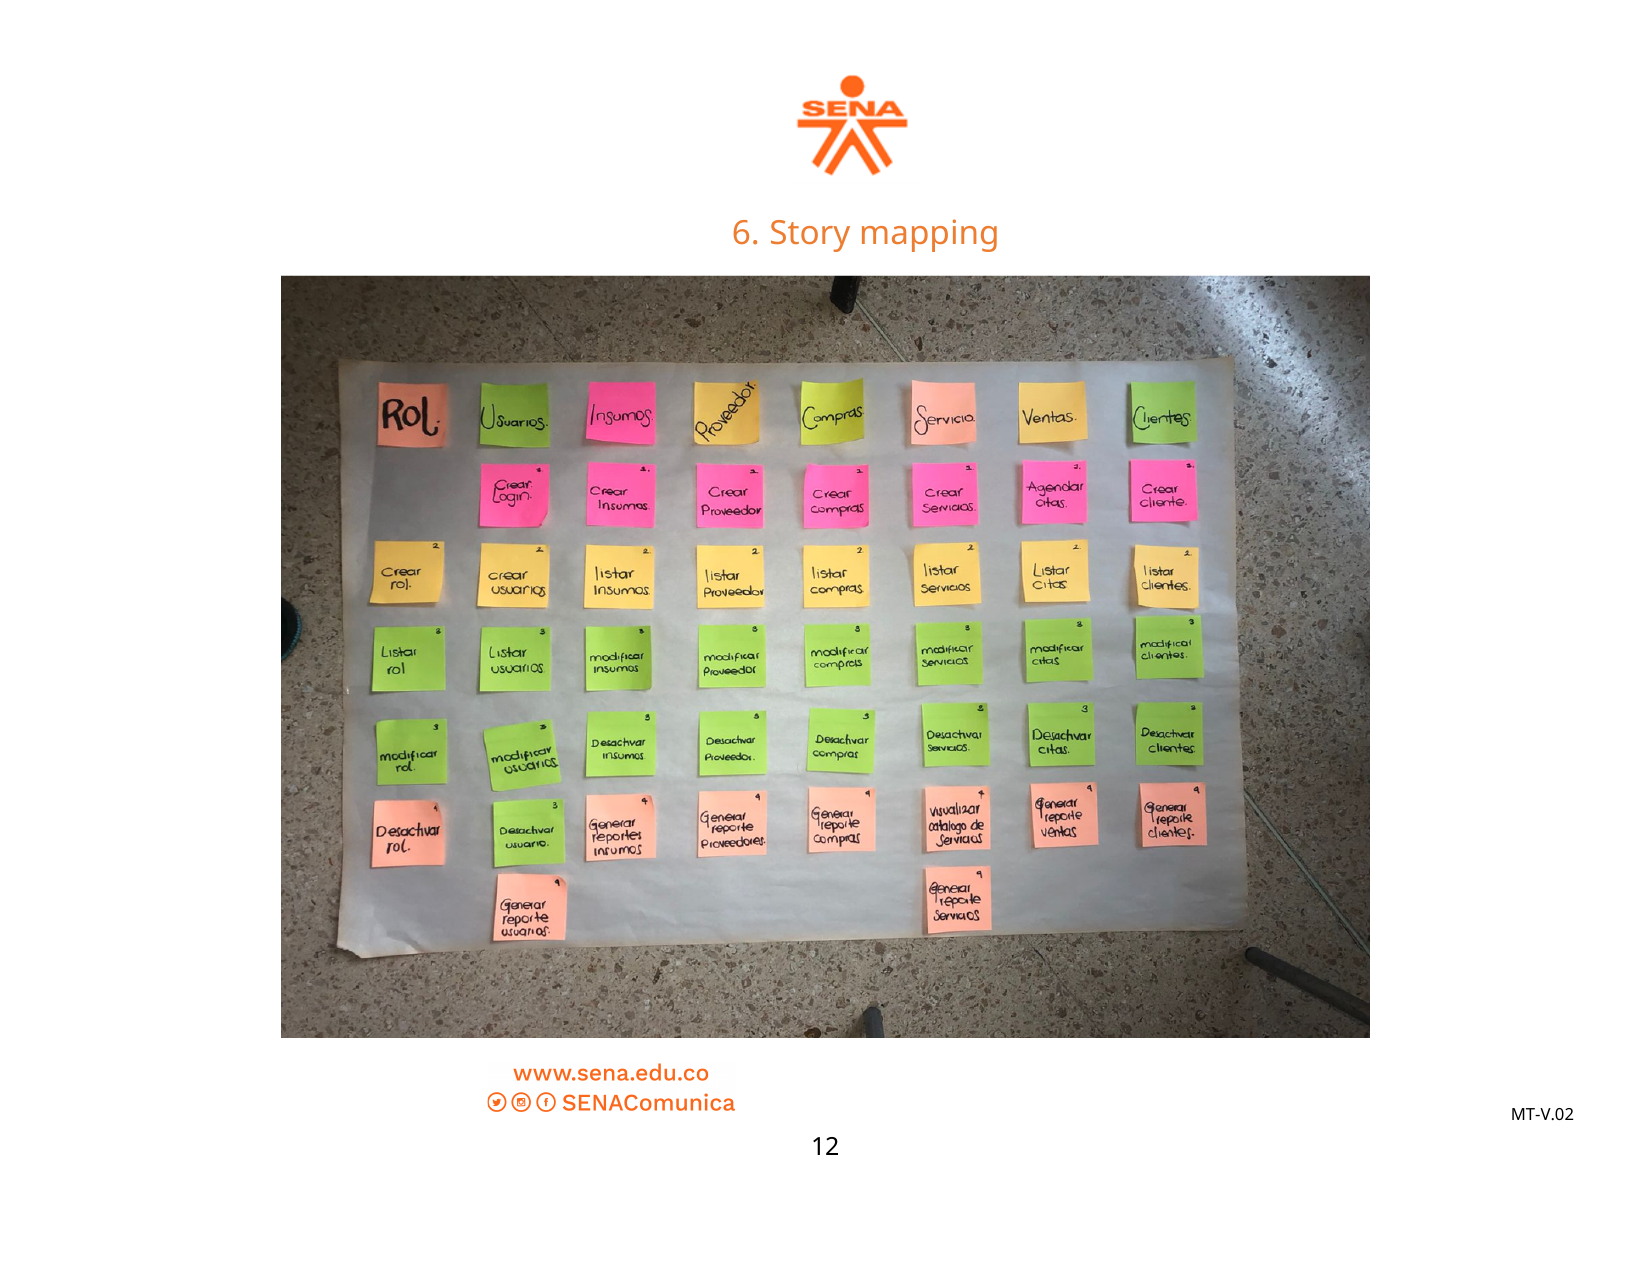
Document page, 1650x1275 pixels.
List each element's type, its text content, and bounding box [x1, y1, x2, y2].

list Story mapping [229, 208, 1502, 254]
picture [487, 1061, 735, 1112]
picture [790, 73, 918, 184]
picture [282, 276, 1369, 1038]
